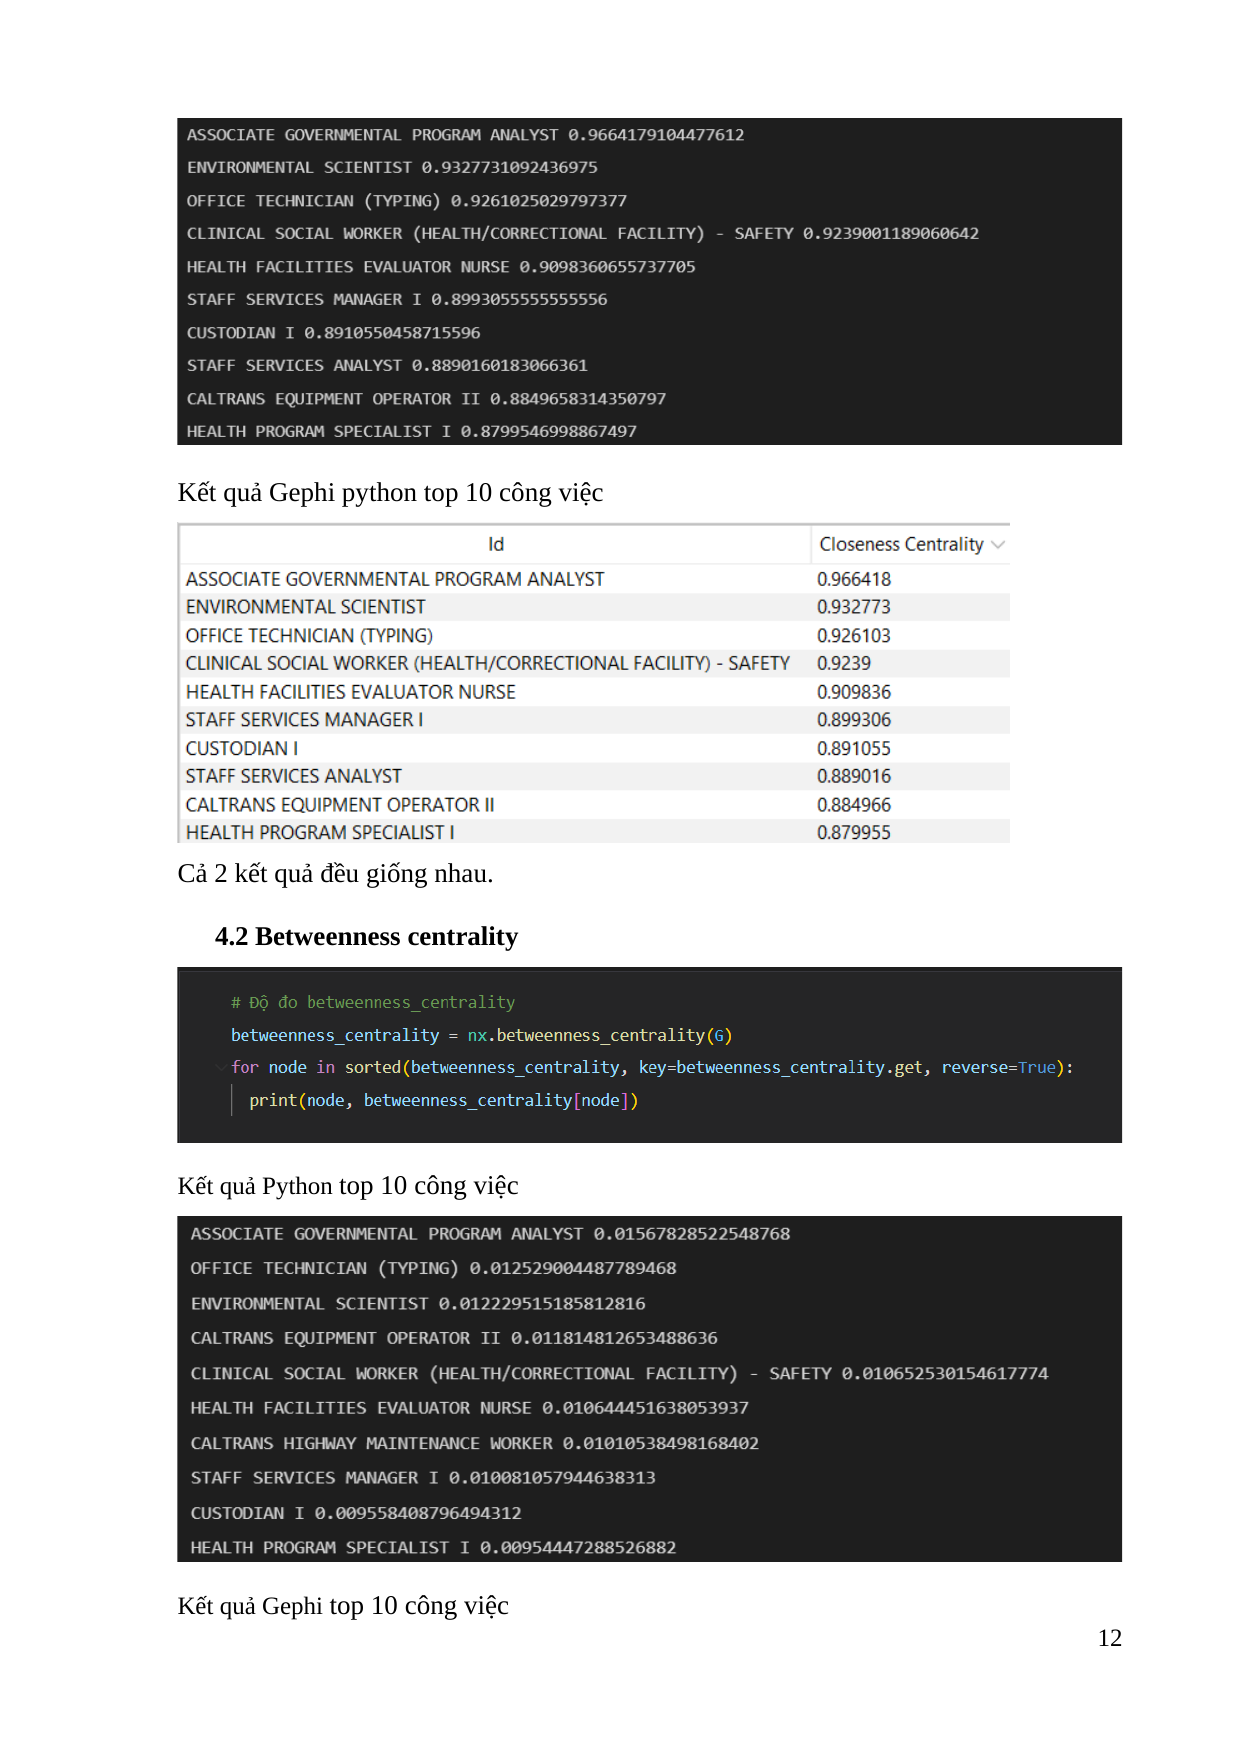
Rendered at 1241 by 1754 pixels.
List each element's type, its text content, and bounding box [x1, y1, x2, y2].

text Kết quả Python top 10 công việc [177, 1169, 1122, 1201]
text Kết quả Gephi python top 10 công việc [177, 476, 1122, 507]
subtitle Betweenness centrality [215, 920, 1122, 951]
text Kết quả Gephi top 10 công việc [177, 1589, 1122, 1620]
picture [177, 967, 1123, 1143]
text Cả 2 kết quả đều giống nhau. [177, 857, 1122, 888]
picture [177, 118, 1123, 445]
picture [177, 522, 1010, 843]
picture [177, 1216, 1123, 1562]
